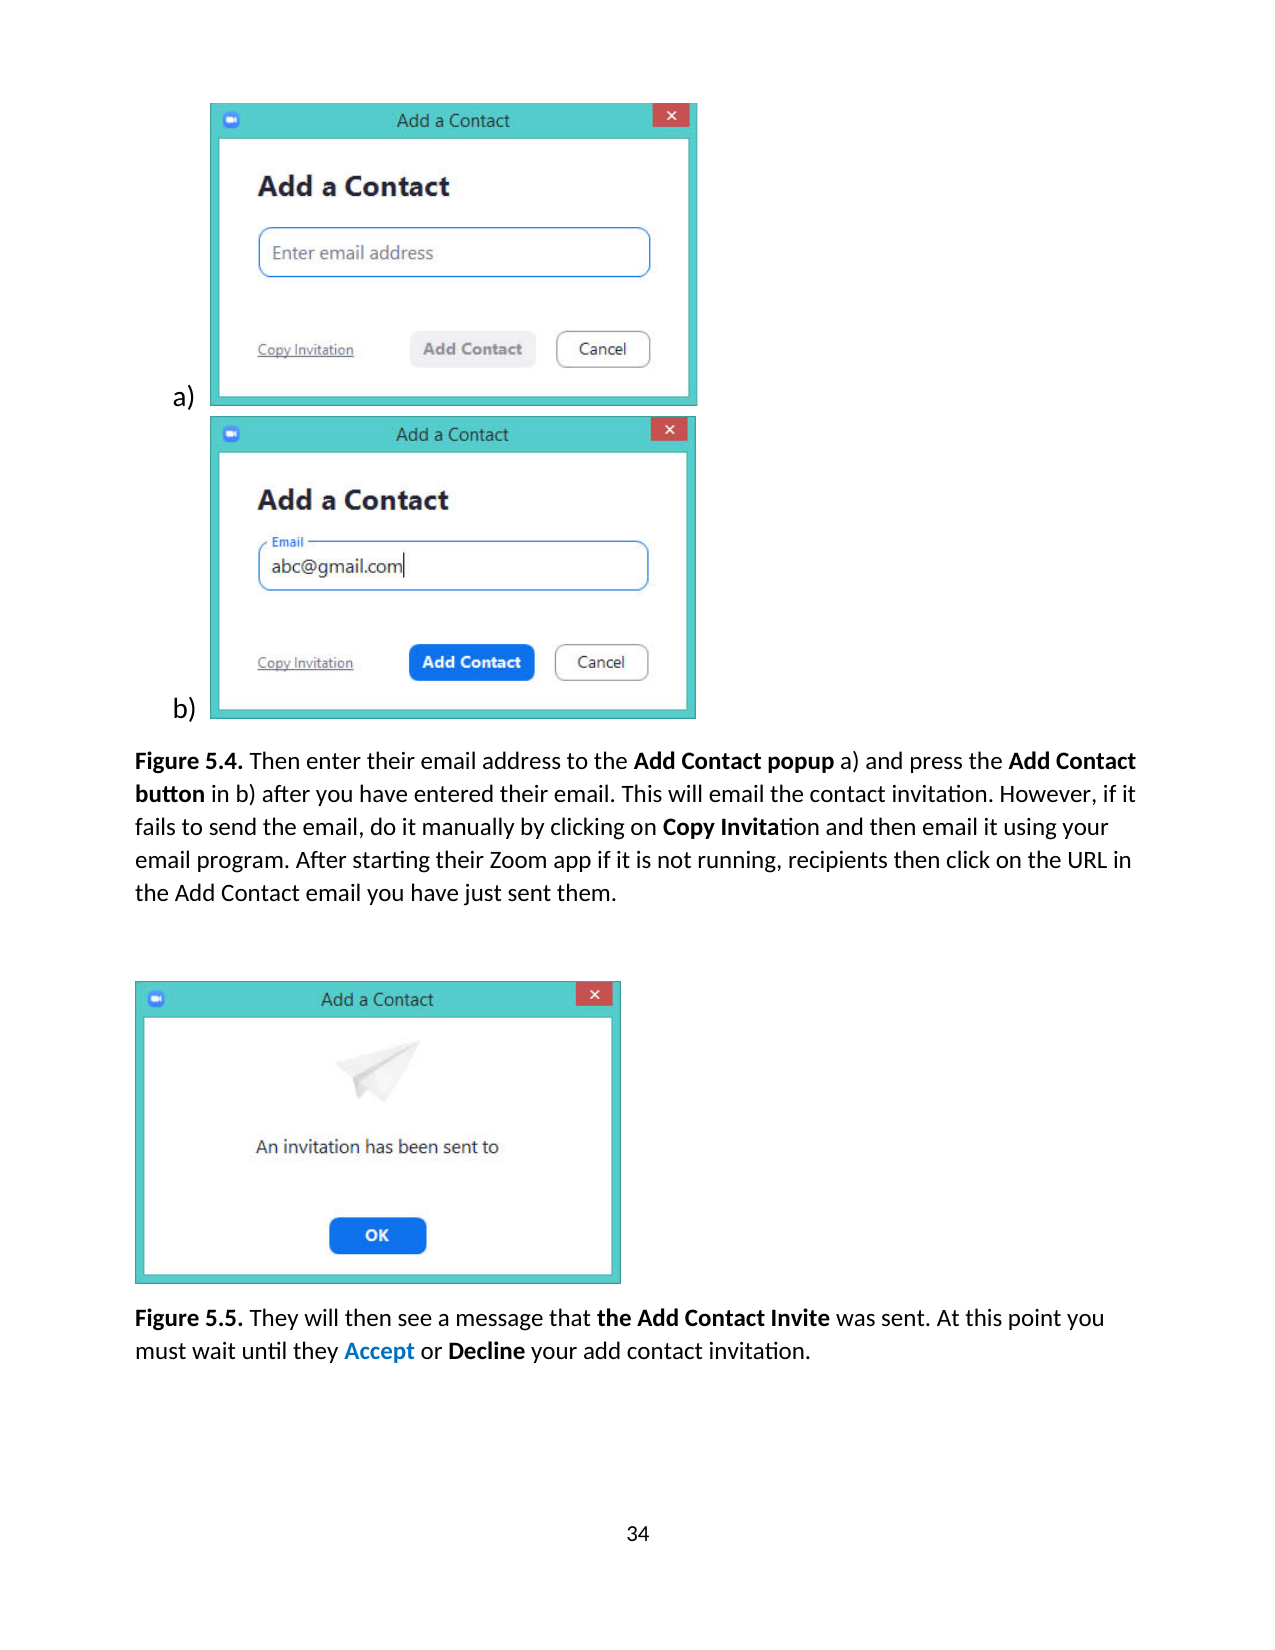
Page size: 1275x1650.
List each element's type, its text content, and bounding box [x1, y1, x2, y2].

picture [210, 103, 698, 406]
picture [135, 981, 621, 1284]
text Figure 5.5. They will then see a message that the Add Contact Invite was sent. At this point you must wait until they Accept or Decline your add contact invitation. [135, 1302, 1140, 1366]
text Figure 5.4. Then enter their email address to the Add Contact popup a) and press the Add Contact button in b) after you have entered their email. This will email the contact invitation. However, if it fails to send the email, do it manually by clicking on Copy Invitation and then email it using your email program. After starting their Zoom app if it is not running, recipients then click on the URL in the Add Contact email you have just sent them. [135, 745, 1140, 907]
picture [210, 416, 696, 719]
